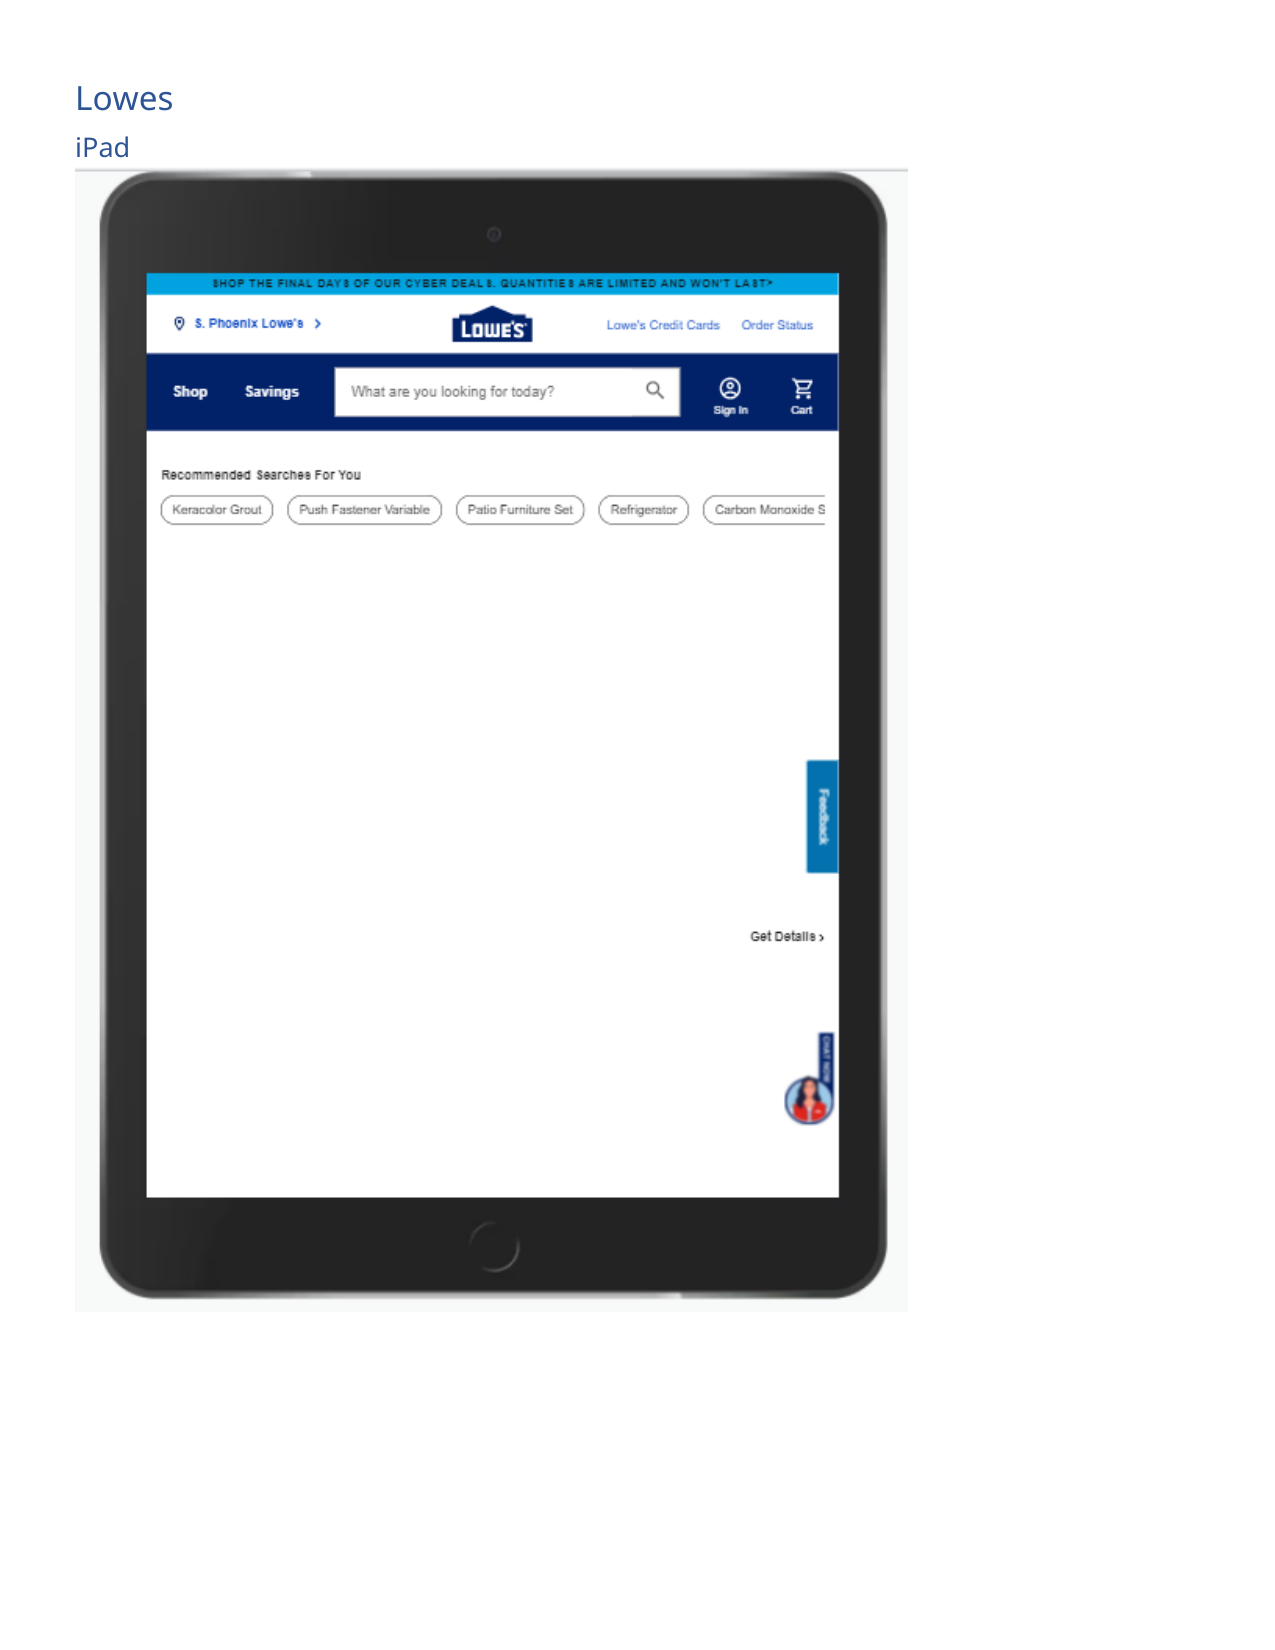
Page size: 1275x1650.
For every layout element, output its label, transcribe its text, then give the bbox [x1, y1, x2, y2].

picture [75, 167, 908, 1312]
subtitle iPad [75, 128, 1200, 165]
subtitle Lowes [75, 75, 1200, 120]
